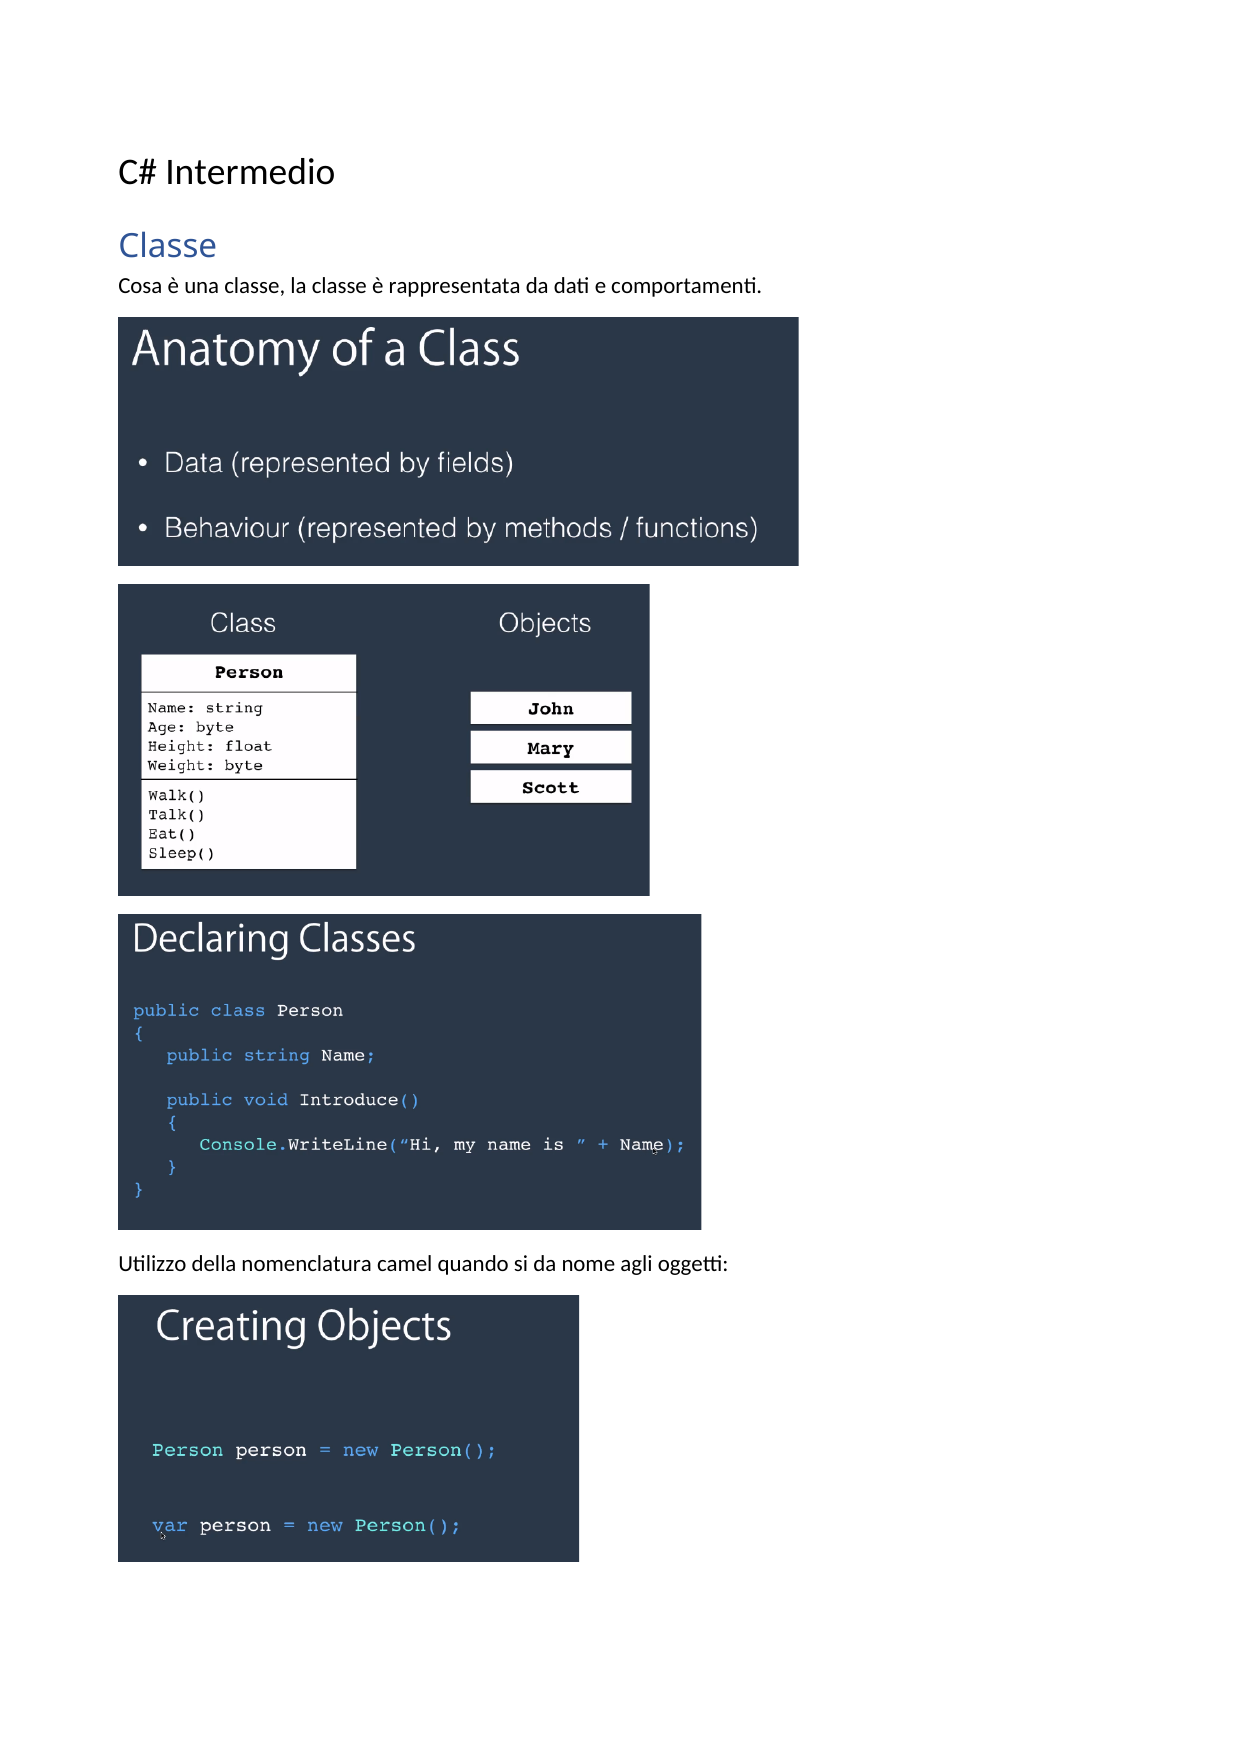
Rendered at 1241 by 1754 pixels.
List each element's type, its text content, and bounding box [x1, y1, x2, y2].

picture [118, 1295, 580, 1562]
text Utilizzo della nomenclatura camel quando si da nome agli oggetti: [118, 1249, 1122, 1277]
subtitle Classe [118, 222, 1122, 267]
text Cosa è una classe, la classe è rappresentata da dati e comportamenti. [118, 271, 1122, 299]
picture [118, 914, 702, 1230]
text C# Intermedio [118, 148, 1122, 193]
picture [118, 317, 799, 566]
picture [118, 584, 650, 896]
